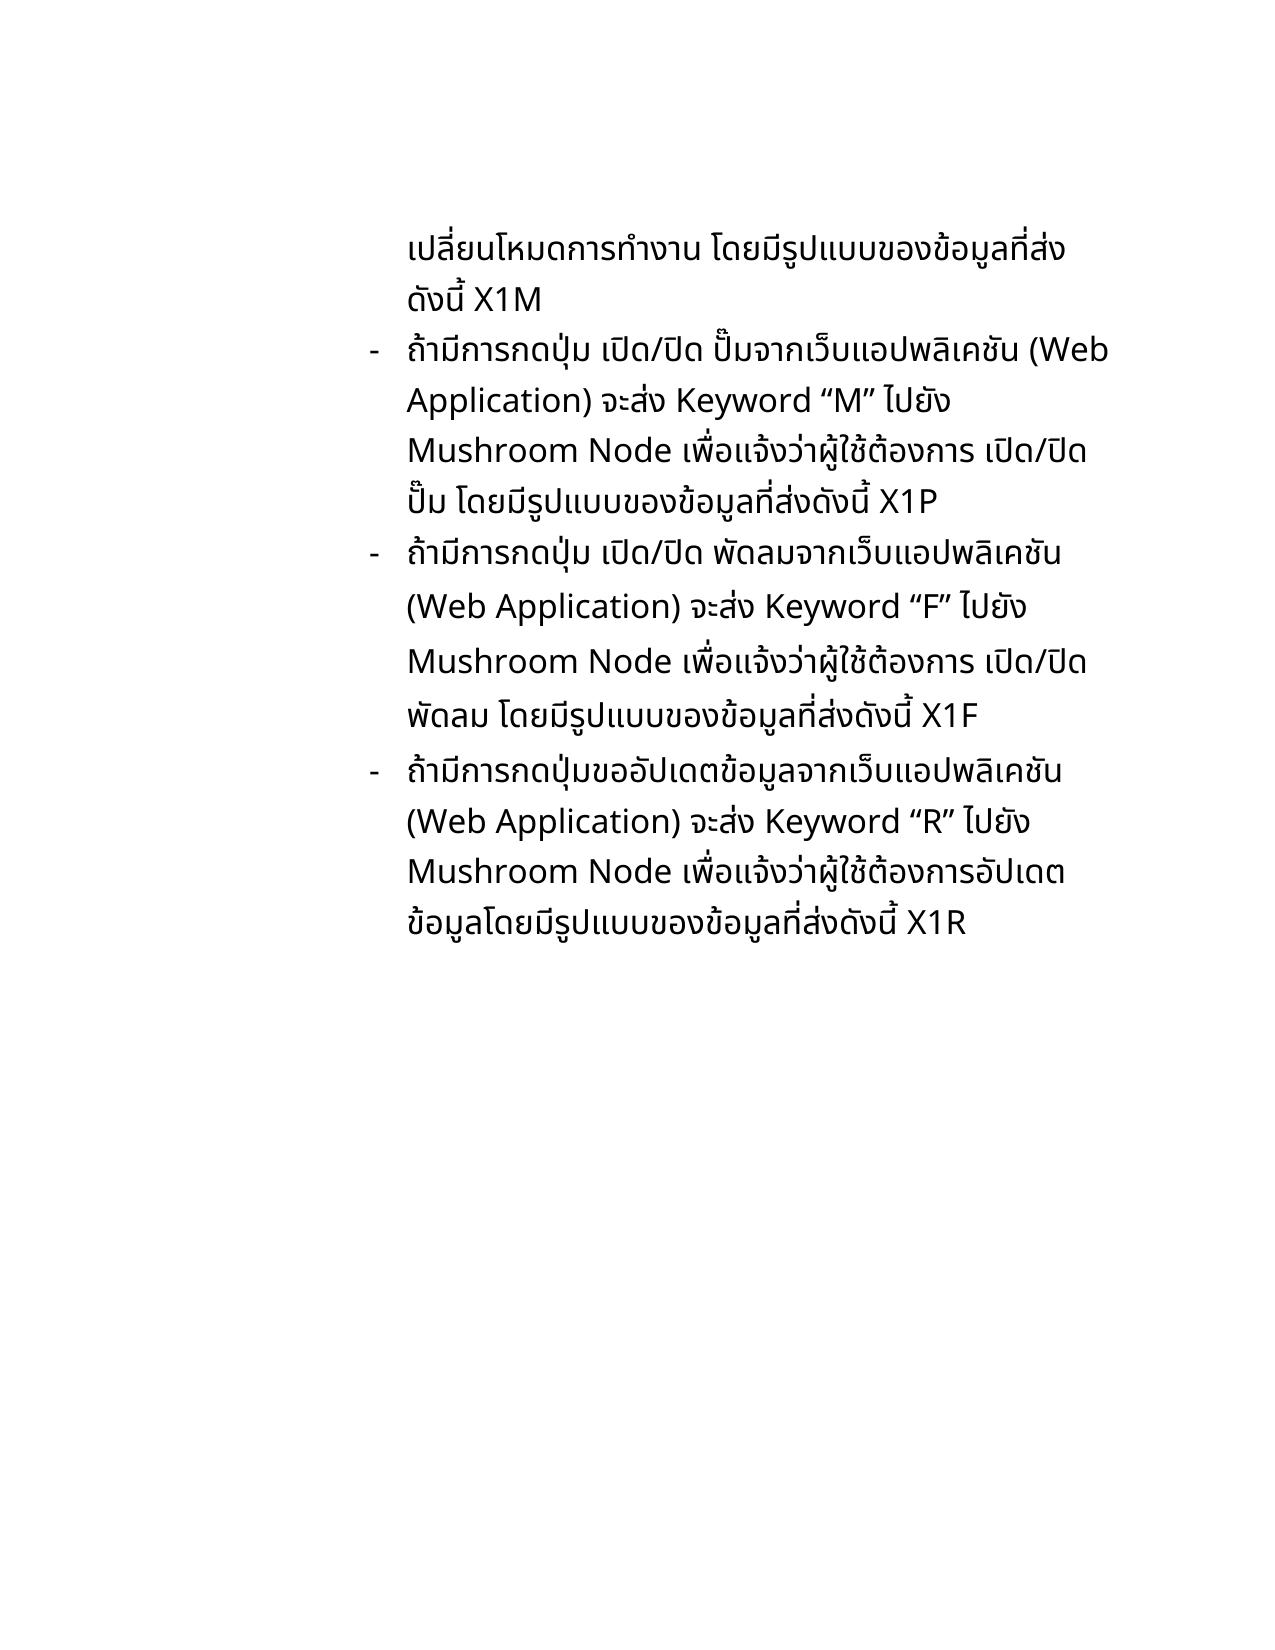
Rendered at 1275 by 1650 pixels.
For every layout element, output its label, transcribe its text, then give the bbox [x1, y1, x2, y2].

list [369, 225, 1125, 326]
list ถ้ามีการกดปุ่ม เปิด/ปิด ปั๊มจากเว็บแอปพลิเคชัน (Web Application) จะส่ง Keyword “M” ไปยัง Mushroom Node เพื่อแจ้งว่าผู้ใช้ต้องการ เปิด/ปิด ปั๊ม โดยมีรูปแบบของข้อมูลที่ส่งดังนี้ X1P [369, 326, 1125, 528]
list ถ้ามีการกดปุ่มขออัปเดตข้อมูลจากเว็บแอปพลิเคชัน (Web Application) จะส่ง Keyword “R” ไปยัง Mushroom Node เพื่อแจ้งว่าผู้ใช้ต้องการอัปเดตข้อมูลโดยมีรูปแบบของข้อมูลที่ส่งดังนี้ X1R [369, 747, 1125, 949]
list ถ้ามีการกดปุ่ม เปิด/ปิด พัดลมจากเว็บแอปพลิเคชัน (Web Application) จะส่ง Keyword “F” ไปยัง Mushroom Node เพื่อแจ้งว่าผู้ใช้ต้องการ เปิด/ปิด พัดลม โดยมีรูปแบบของข้อมูลที่ส่งดังนี้ X1F [369, 528, 1125, 743]
